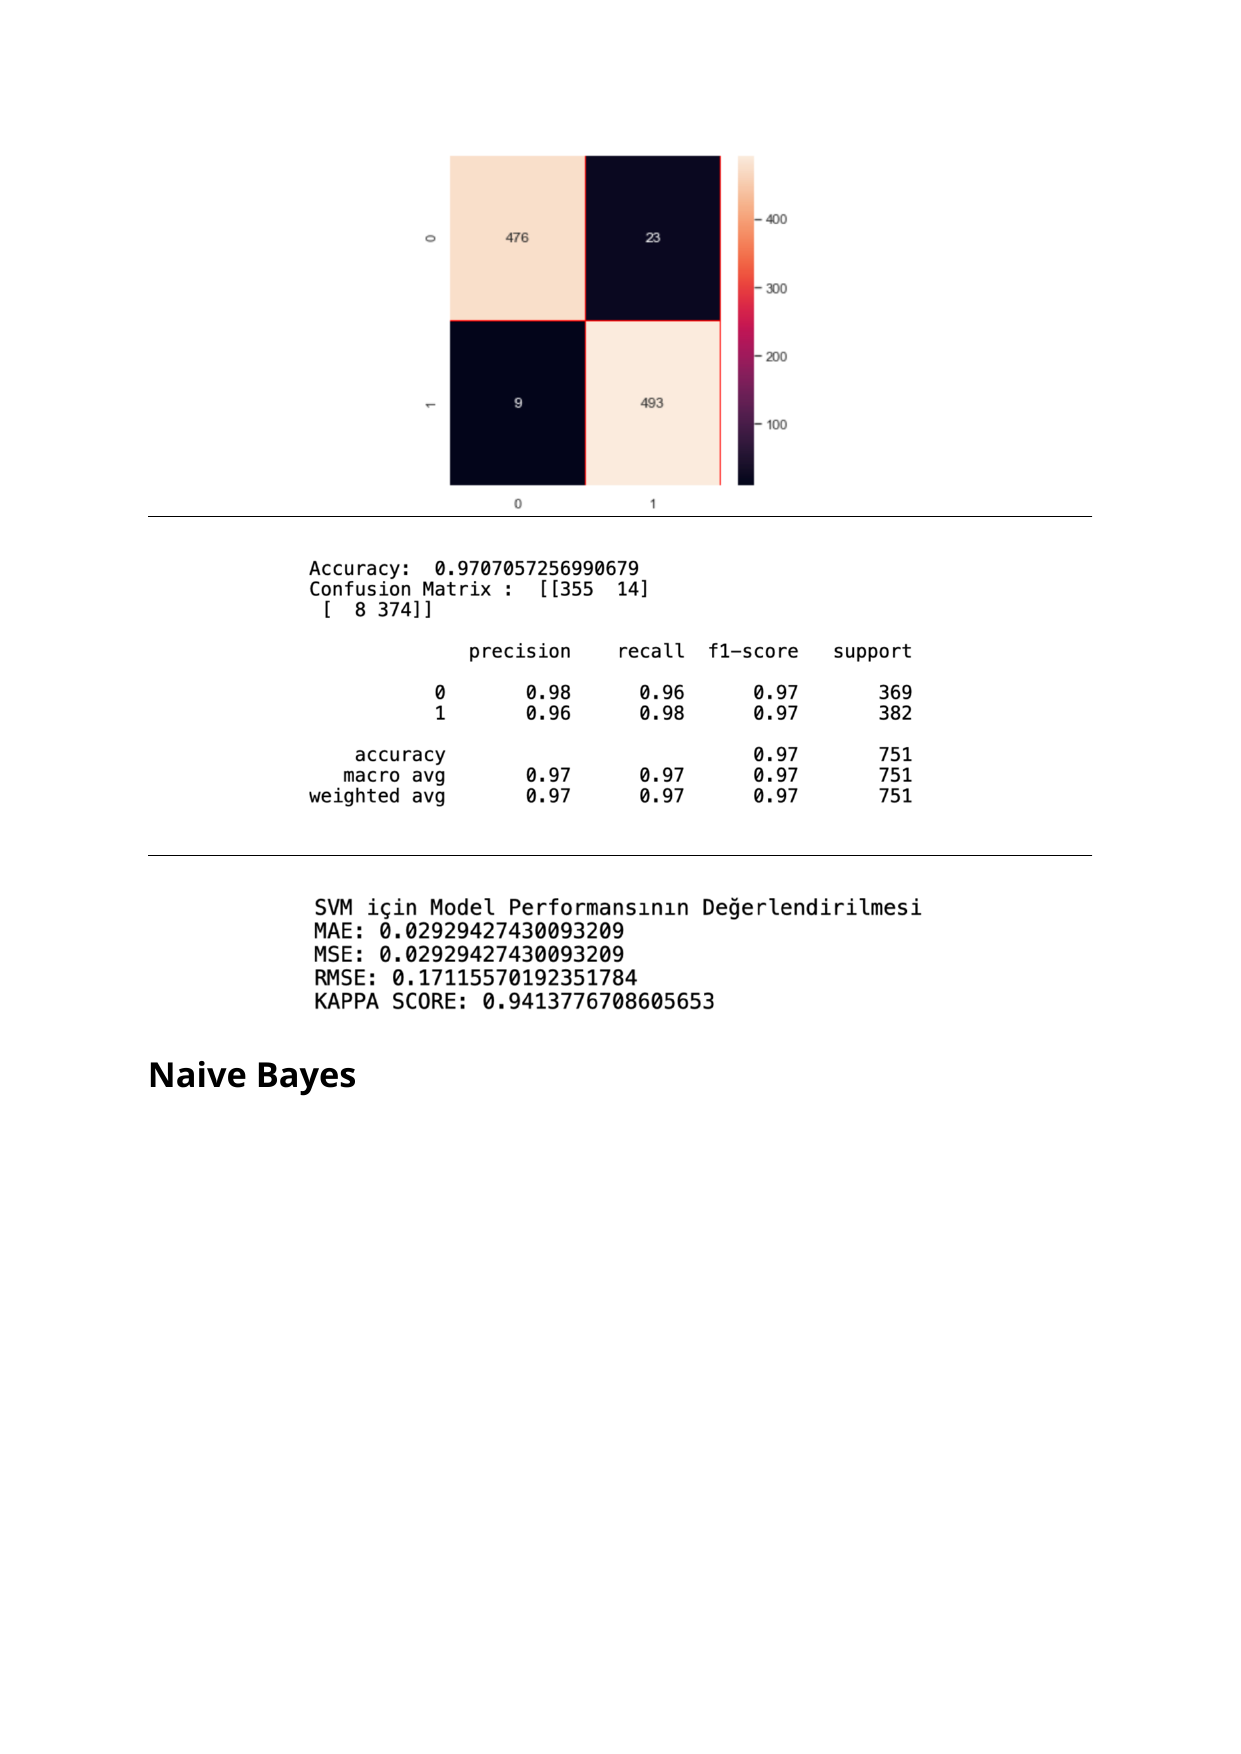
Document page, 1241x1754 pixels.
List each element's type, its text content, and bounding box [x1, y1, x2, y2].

text Naive Bayes [148, 1050, 1092, 1097]
picture [292, 546, 948, 822]
picture [296, 885, 944, 1021]
picture [411, 147, 829, 514]
